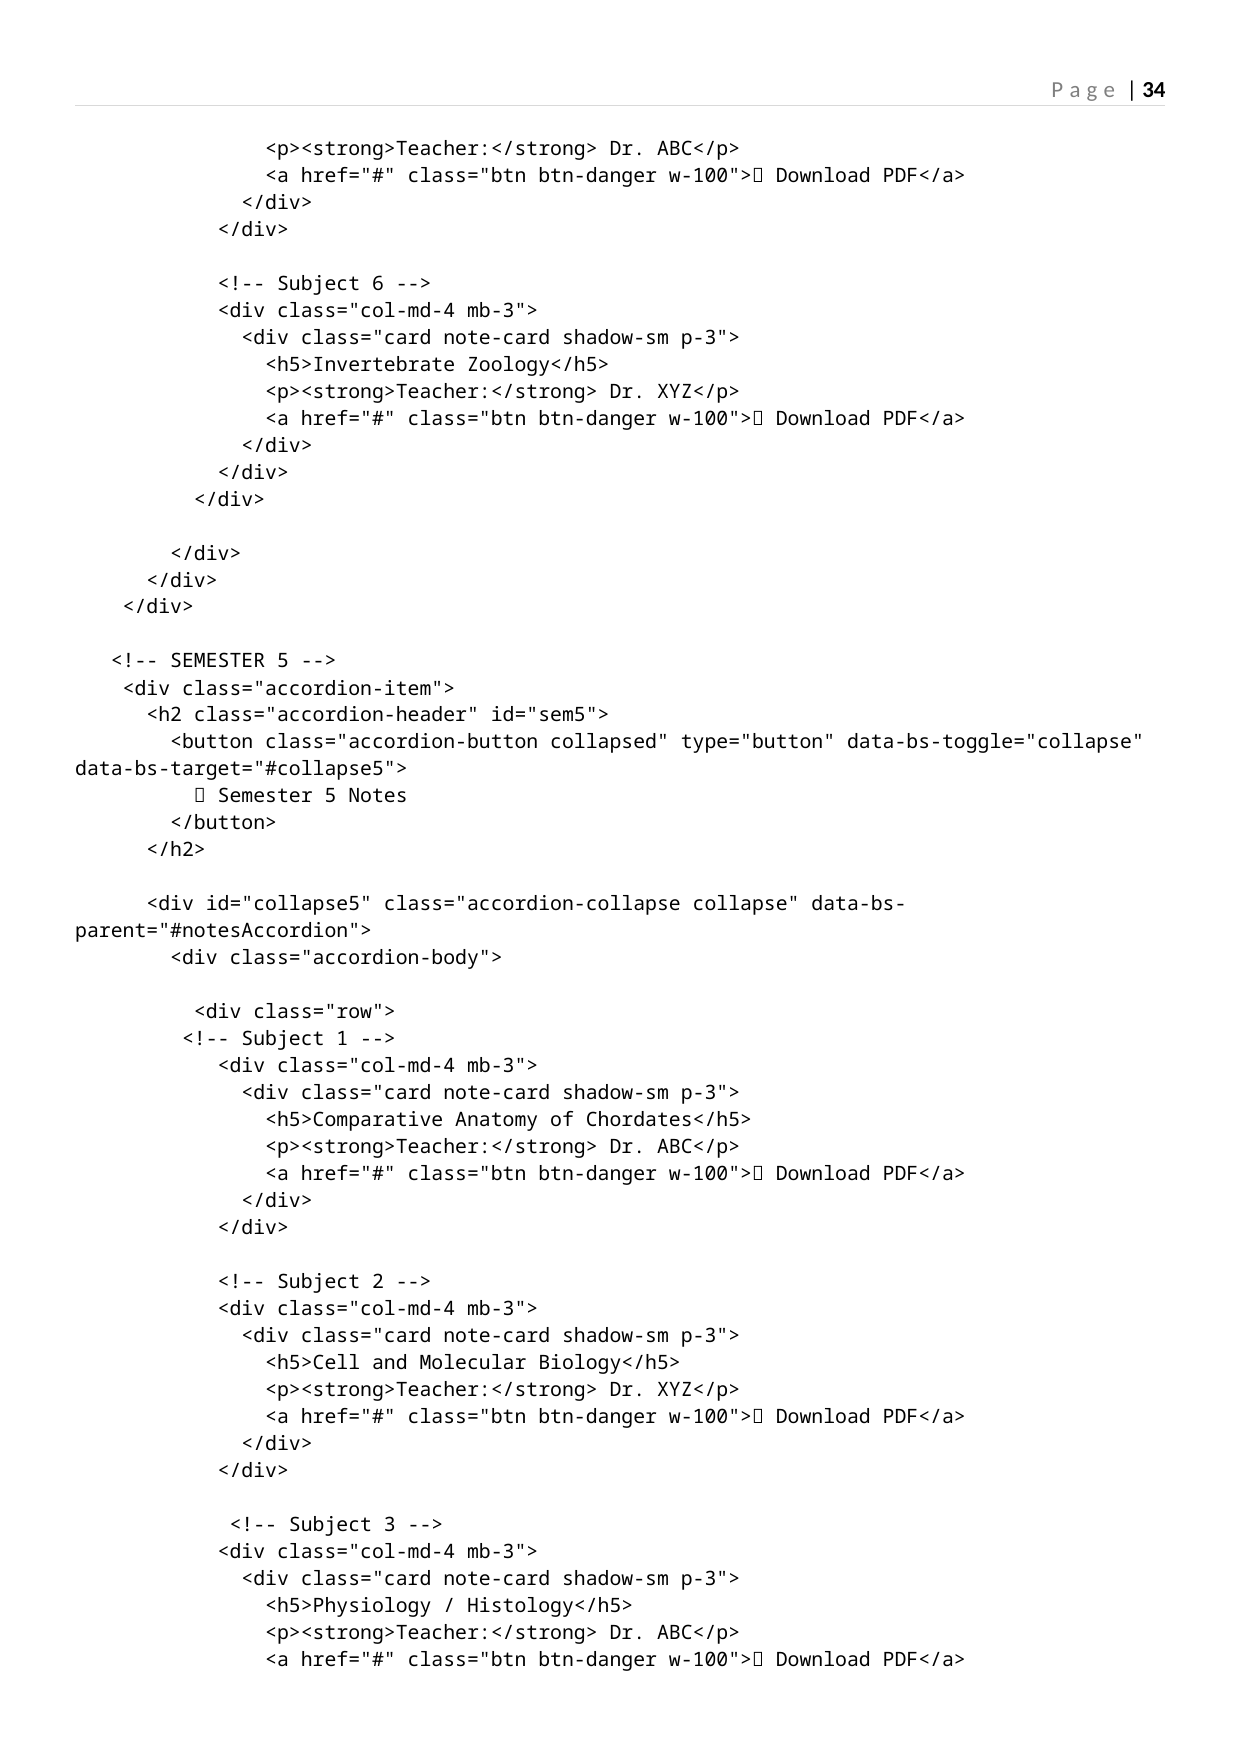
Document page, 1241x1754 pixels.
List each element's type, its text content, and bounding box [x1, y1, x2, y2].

text <div class="col-md-4 mb-3"> [75, 1294, 1165, 1321]
text <div class="col-md-4 mb-3"> [75, 1051, 1165, 1078]
text <h5>Comparative Anatomy of Chordates</h5> [75, 1105, 1165, 1132]
text </div> [75, 1186, 1165, 1213]
text </div> [75, 566, 1165, 593]
text <!-- Subject 3 --> [75, 1510, 1165, 1537]
text </div> [75, 1213, 1165, 1240]
text <div class="row"> [75, 997, 1165, 1024]
text <a href="#" class="btn btn-danger w-100">📄 Download PDF</a> [75, 404, 1165, 431]
text <p><strong>Teacher:</strong> Dr. XYZ</p> [75, 1375, 1165, 1402]
text <!-- Subject 6 --> [75, 269, 1165, 296]
text </div> [75, 1429, 1165, 1456]
text </div> [75, 593, 1165, 620]
text <a href="#" class="btn btn-danger w-100">📄 Download PDF</a> [75, 1159, 1165, 1186]
text <h2 class="accordion-header" id="sem5"> [75, 701, 1165, 728]
text <h5>Cell and Molecular Biology</h5> [75, 1348, 1165, 1375]
text </div> [75, 458, 1165, 485]
text <a href="#" class="btn btn-danger w-100">📄 Download PDF</a> [75, 1645, 1165, 1672]
text <div class="card note-card shadow-sm p-3"> [75, 1078, 1165, 1105]
text </button> [75, 809, 1165, 836]
text </div> [75, 215, 1165, 242]
text <h5>Invertebrate Zoology</h5> [75, 350, 1165, 377]
text <h5>Physiology / Histology</h5> [75, 1591, 1165, 1618]
text <div class="col-md-4 mb-3"> [75, 1537, 1165, 1564]
text <div id="collapse5" class="accordion-collapse collapse" data-bs-parent="#notesAccordion"> [75, 889, 1165, 943]
text </div> [75, 485, 1165, 512]
text <!-- SEMESTER 5 --> [75, 647, 1165, 674]
text </div> [75, 539, 1165, 566]
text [75, 1564, 1165, 1591]
text </div> [75, 188, 1165, 215]
text <p><strong>Teacher:</strong> Dr. ABC</p> [75, 1132, 1165, 1159]
text <div class="accordion-item"> [75, 674, 1165, 701]
text </div> [75, 431, 1165, 458]
text 🔵 Semester 5 Notes [75, 782, 1165, 809]
text <p><strong>Teacher:</strong> Dr. XYZ</p> [75, 377, 1165, 404]
text </div> [75, 1456, 1165, 1483]
text <div class="accordion-body"> [75, 943, 1165, 971]
text <p><strong>Teacher:</strong> Dr. ABC</p> [75, 1618, 1165, 1645]
text <!-- Subject 1 --> [75, 1024, 1165, 1051]
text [75, 161, 1165, 188]
text <div class="col-md-4 mb-3"> [75, 296, 1165, 323]
text <button class="accordion-button collapsed" type="button" data-bs-toggle="collapse" data-bs-target="#collapse5"> [75, 728, 1165, 782]
text <div class="card note-card shadow-sm p-3"> [75, 1321, 1165, 1348]
text <a href="#" class="btn btn-danger w-100">📄 Download PDF</a> [75, 1402, 1165, 1429]
text <!-- Subject 2 --> [75, 1267, 1165, 1294]
text </h2> [75, 836, 1165, 863]
text <div class="card note-card shadow-sm p-3"> [75, 323, 1165, 350]
text <p><strong>Teacher:</strong> Dr. ABC</p> [75, 134, 1165, 161]
